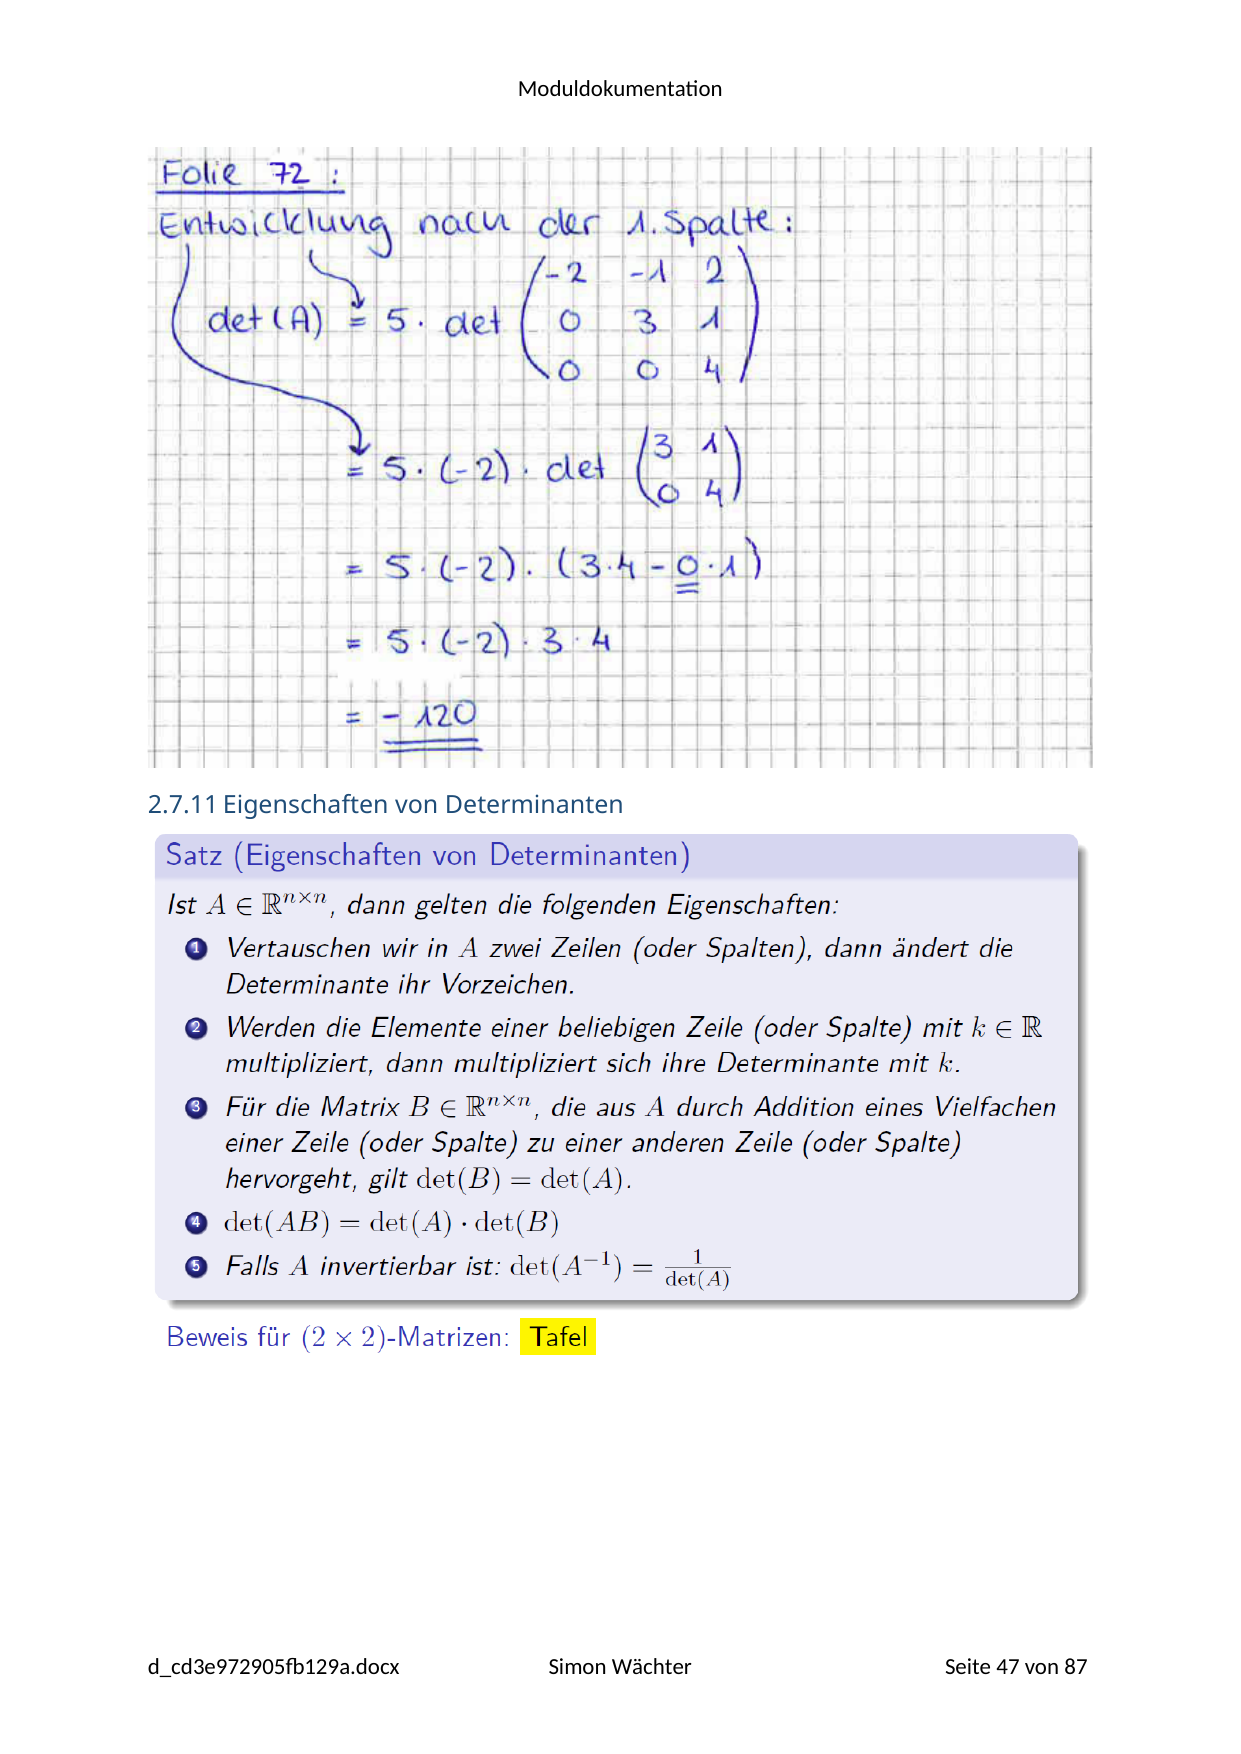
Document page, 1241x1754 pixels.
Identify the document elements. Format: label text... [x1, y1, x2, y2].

picture [147, 823, 1093, 1360]
picture [147, 147, 1093, 768]
subtitle Eigenschaften von Determinanten [148, 787, 1093, 821]
